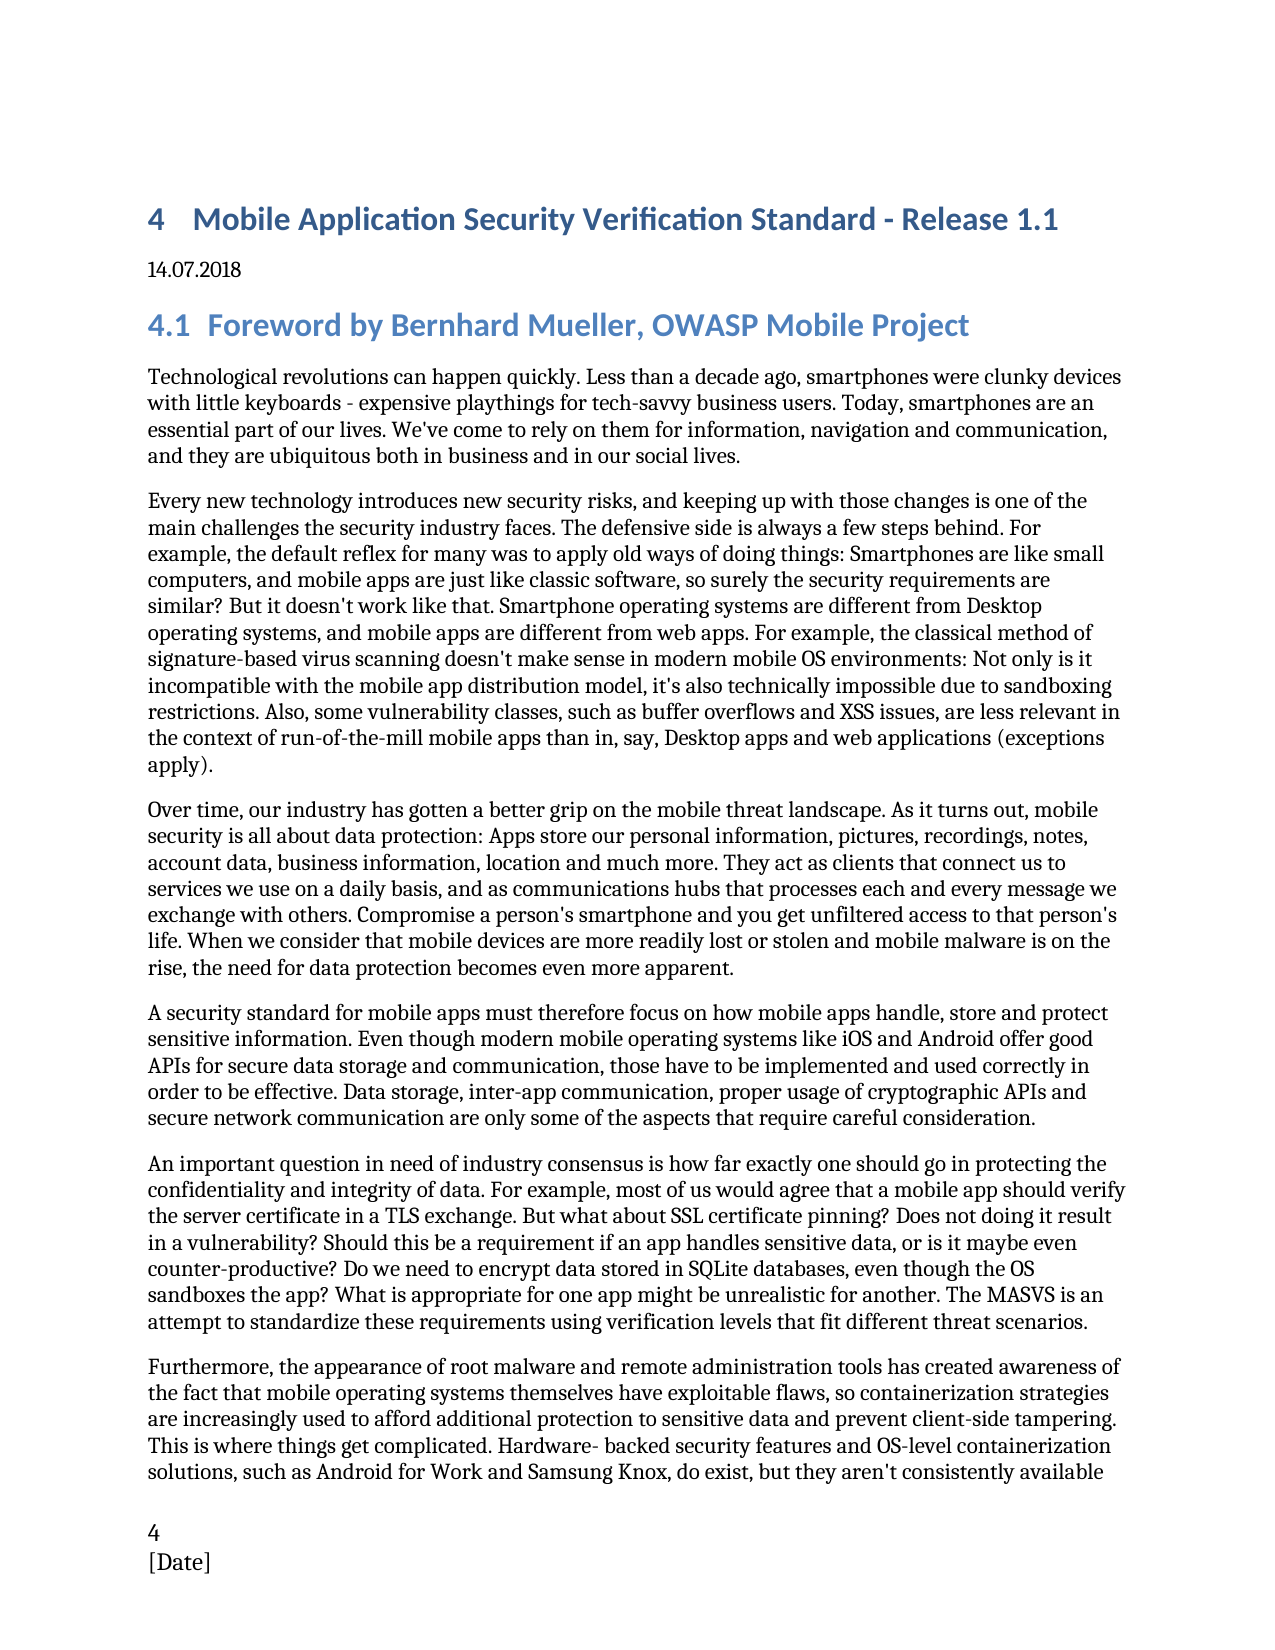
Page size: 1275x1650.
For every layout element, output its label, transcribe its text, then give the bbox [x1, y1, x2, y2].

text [148, 1353, 1127, 1485]
text Technological revolutions can happen quickly. Less than a decade ago, smartphones were clunky devices with little keyboards - expensive playthings for tech-savvy business users. Today, smartphones are an essential part of our lives. We've come to rely on them for information, navigation and communication, and they are ubiquitous both in business and in our social lives. [148, 364, 1127, 469]
text A security standard for mobile apps must therefore focus on how mobile apps handle, store and protect sensitive information. Even though modern mobile operating systems like iOS and Android offer good APIs for secure data storage and communication, those have to be implemented and used correctly in order to be effective. Data storage, inter-app communication, proper usage of cryptographic APIs and secure network communication are only some of the aspects that require careful consideration. [148, 1000, 1127, 1132]
subtitle Foreword by Bernhard Mueller, OWASP Mobile Project [148, 304, 1127, 345]
text 14.07.2018 [148, 257, 1127, 283]
subtitle Mobile Application Security Verification Standard - Release 1.1 [148, 198, 1127, 238]
text An important question in need of industry consensus is how far exactly one should go in protecting the confidentiality and integrity of data. For example, most of us would agree that a mobile app should verify the server certificate in a TLS exchange. But what about SSL certificate pinning? Does not doing it result in a vulnerability? Should this be a requirement if an app handles sensitive data, or is it maybe even counter-productive? Do we need to encrypt data stored in SQLite databases, even though the OS sandboxes the app? What is appropriate for one app might be unrealistic for another. The MASVS is an attempt to standardize these requirements using verification levels that fit different threat scenarios. [148, 1150, 1127, 1335]
text Every new technology introduces new security risks, and keeping up with those changes is one of the main challenges the security industry faces. The defensive side is always a few steps behind. For example, the default reflex for many was to apply old ways of doing things: Smartphones are like small computers, and mobile apps are just like classic software, so surely the security requirements are similar? But it doesn't work like that. Smartphone operating systems are different from Desktop operating systems, and mobile apps are different from web apps. For example, the classical method of signature-based virus scanning doesn't make sense in modern mobile OS environments: Not only is it incompatible with the mobile app distribution model, it's also technically impossible due to sandboxing restrictions. Also, some vulnerability classes, such as buffer overflows and XSS issues, are less relevant in the context of run-of-the-mill mobile apps than in, say, Desktop apps and web applications (exceptions apply). [148, 488, 1127, 778]
text Over time, our industry has gotten a better grip on the mobile threat landscape. As it turns out, mobile security is all about data protection: Apps store our personal information, pictures, recordings, notes, account data, business information, location and much more. They act as clients that connect us to services we use on a daily basis, and as communications hubs that processes each and every message we exchange with others. Compromise a person's smartphone and you get unfiltered access to that person's life. When we consider that mobile devices are more readily lost or stolen and mobile malware is on the rise, the need for data protection becomes even more apparent. [148, 797, 1127, 981]
